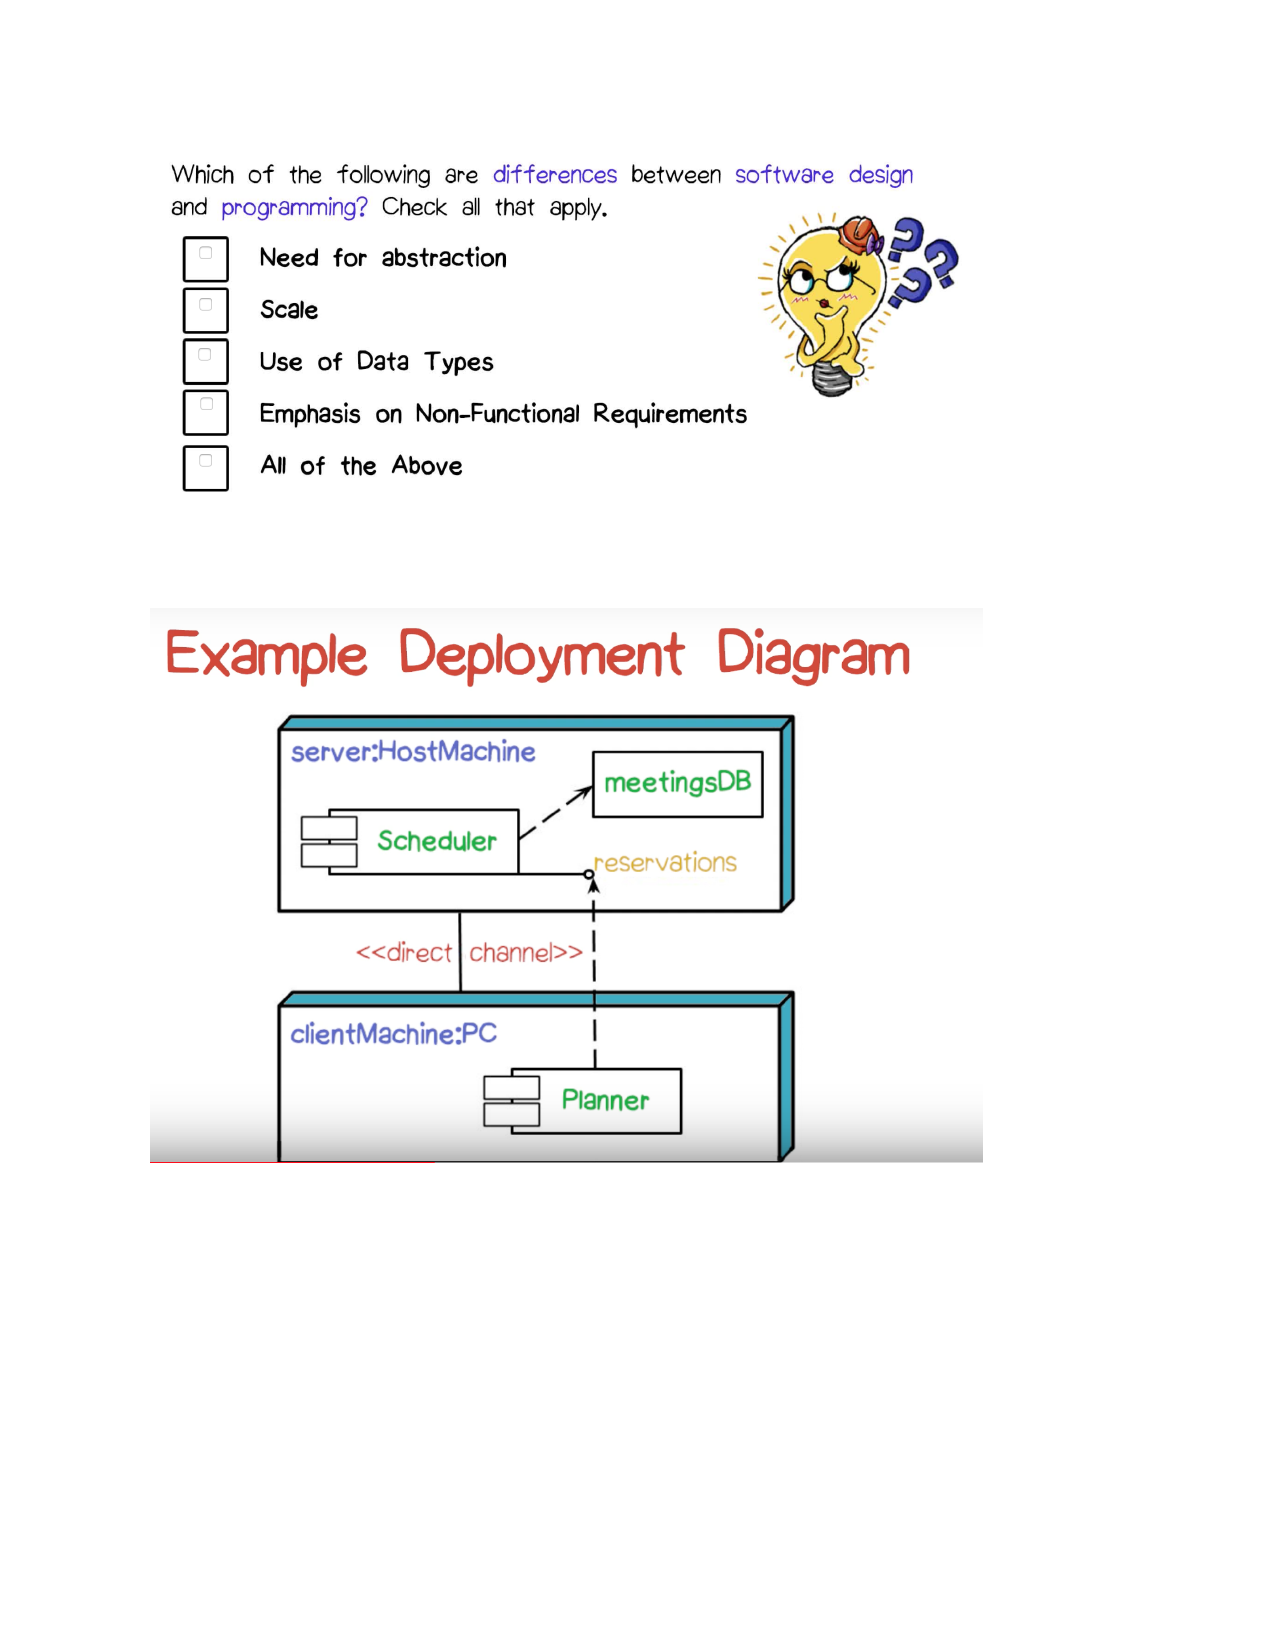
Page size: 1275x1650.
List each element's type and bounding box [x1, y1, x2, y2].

picture [150, 150, 976, 507]
picture [150, 608, 983, 1163]
